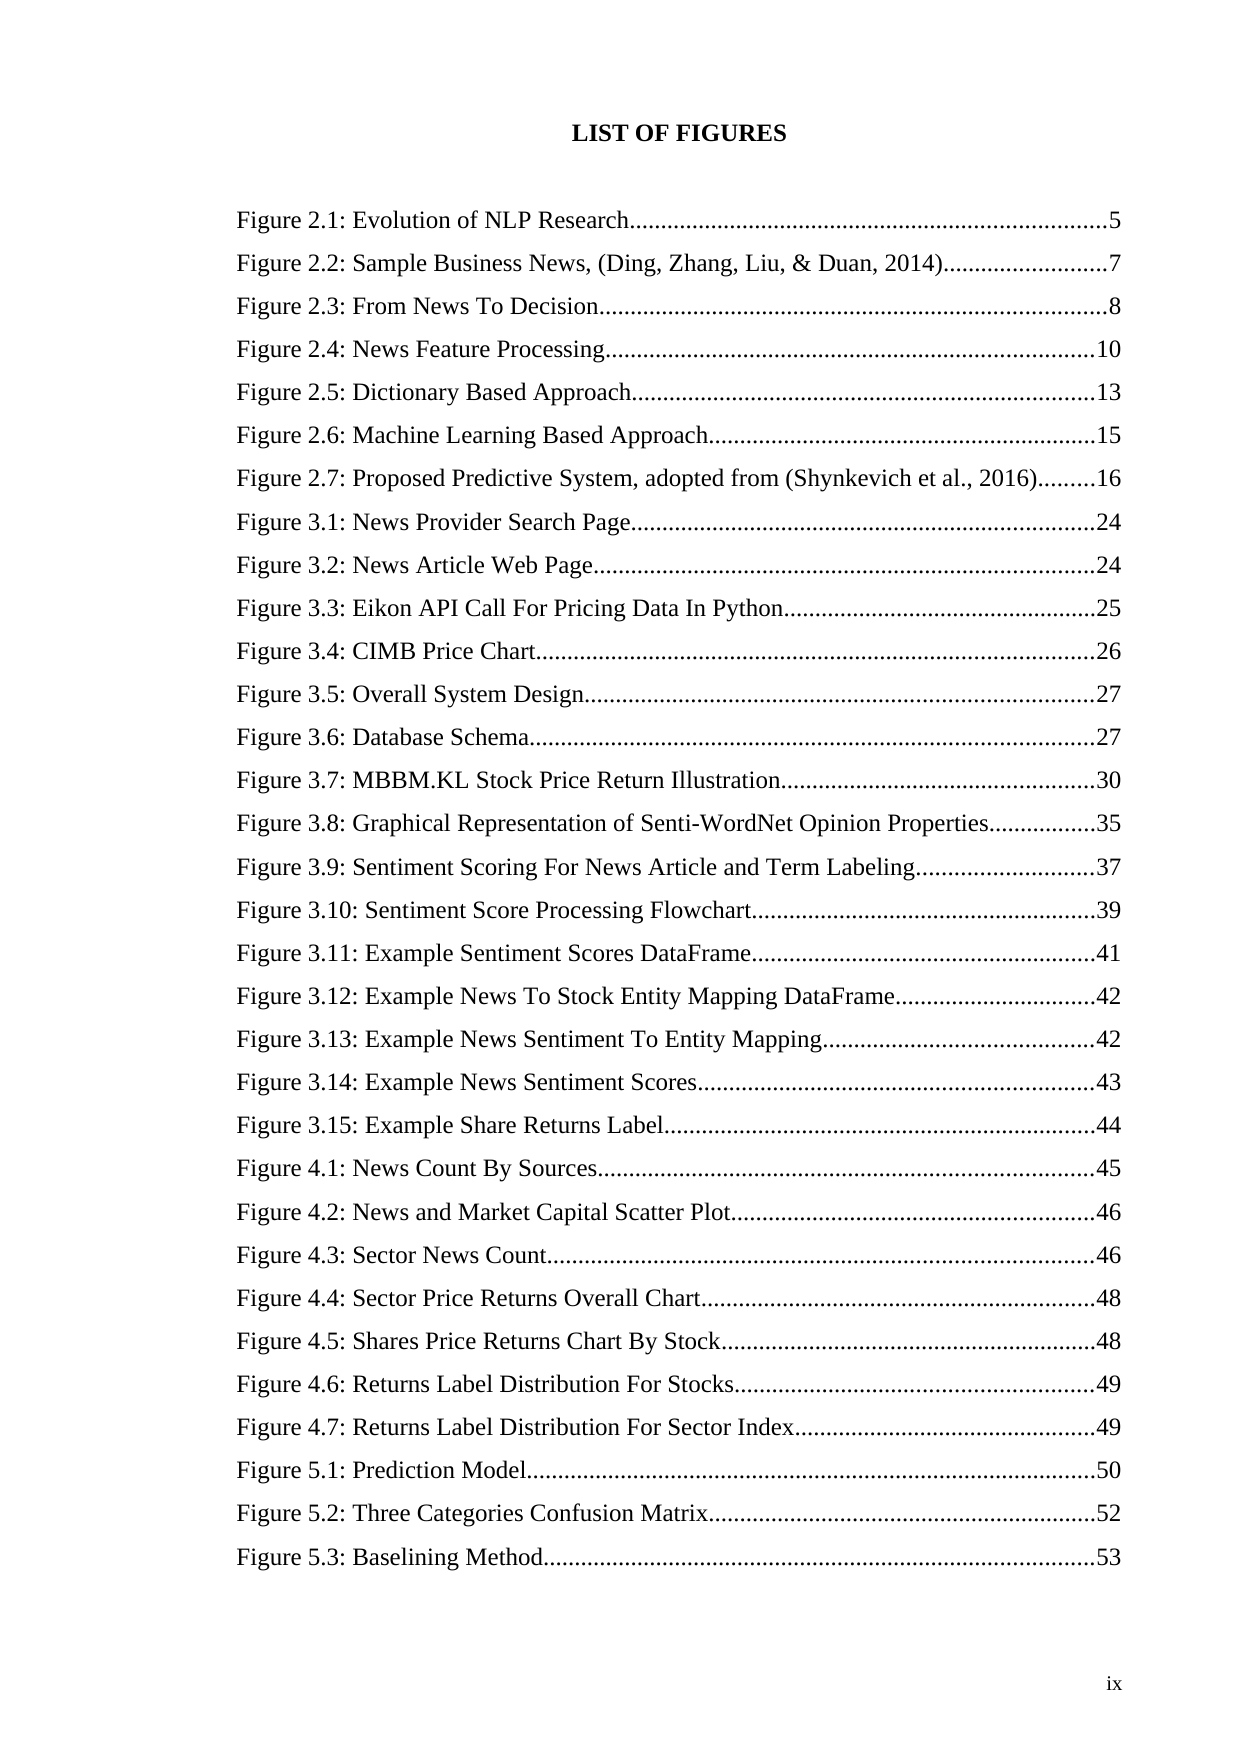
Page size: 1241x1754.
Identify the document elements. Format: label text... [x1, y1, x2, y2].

text Figure 4.3: Sector News Count 46 [236, 1240, 1122, 1268]
text Figure 4.4: Sector Price Returns Overall Chart 48 [236, 1283, 1122, 1312]
text Figure 2.5: Dictionary Based Approach 13 [236, 377, 1122, 406]
text Figure 3.5: Overall System Design 27 [236, 679, 1122, 708]
text Figure 3.1: News Provider Search Page 24 [236, 507, 1122, 535]
text Figure 5.1: Prediction Model 50 [236, 1455, 1122, 1484]
text Figure 3.9: Sentiment Scoring For News Article and Term Labeling 37 [236, 852, 1122, 880]
text Figure 2.1: Evolution of NLP Research 5 [236, 205, 1122, 233]
title List of Figures [236, 118, 1122, 147]
text Figure 3.12: Example News To Stock Entity Mapping DataFrame 42 [236, 981, 1122, 1010]
text Figure 2.4: News Feature Processing 10 [236, 334, 1122, 363]
text Figure 3.10: Sentiment Score Processing Flowchart 39 [236, 895, 1122, 923]
text Figure 2.2: Sample Business News, (Ding, Zhang, Liu, & Duan, 2014) 7 [236, 248, 1122, 277]
text Figure 5.3: Baselining Method 53 [236, 1542, 1122, 1570]
text Figure 3.3: Eikon API Call For Pricing Data In Python 25 [236, 593, 1122, 622]
text Figure 4.1: News Count By Sources 45 [236, 1153, 1122, 1182]
text Figure 2.6: Machine Learning Based Approach 15 [236, 420, 1122, 449]
text Figure 4.5: Shares Price Returns Chart By Stock 48 [236, 1326, 1122, 1355]
text Figure 3.14: Example News Sentiment Scores 43 [236, 1067, 1122, 1096]
text Figure 3.15: Example Share Returns Label 44 [236, 1110, 1122, 1139]
text Figure 5.2: Three Categories Confusion Matrix 52 [236, 1498, 1122, 1527]
text Figure 4.7: Returns Label Distribution For Sector Index 49 [236, 1412, 1122, 1441]
text Figure 3.4: CIMB Price Chart 26 [236, 636, 1122, 665]
text Figure 4.6: Returns Label Distribution For Stocks 49 [236, 1369, 1122, 1398]
text Figure 2.7: Proposed Predictive System, adopted from (Shynkevich et al., 2016) 16 [236, 463, 1122, 492]
text Figure 3.2: News Article Web Page 24 [236, 550, 1122, 578]
text Figure 2.3: From News To Decision 8 [236, 291, 1122, 320]
text Figure 3.6: Database Schema 27 [236, 722, 1122, 751]
text Figure 3.13: Example News Sentiment To Entity Mapping 42 [236, 1024, 1122, 1053]
text Figure 3.7: MBBM.KL Stock Price Return Illustration 30 [236, 765, 1122, 794]
text Figure 3.8: Graphical Representation of Senti-WordNet Opinion Properties 35 [236, 808, 1122, 837]
text Figure 3.11: Example Sentiment Scores DataFrame 41 [236, 938, 1122, 967]
text Figure 4.2: News and Market Capital Scatter Plot 46 [236, 1197, 1122, 1225]
